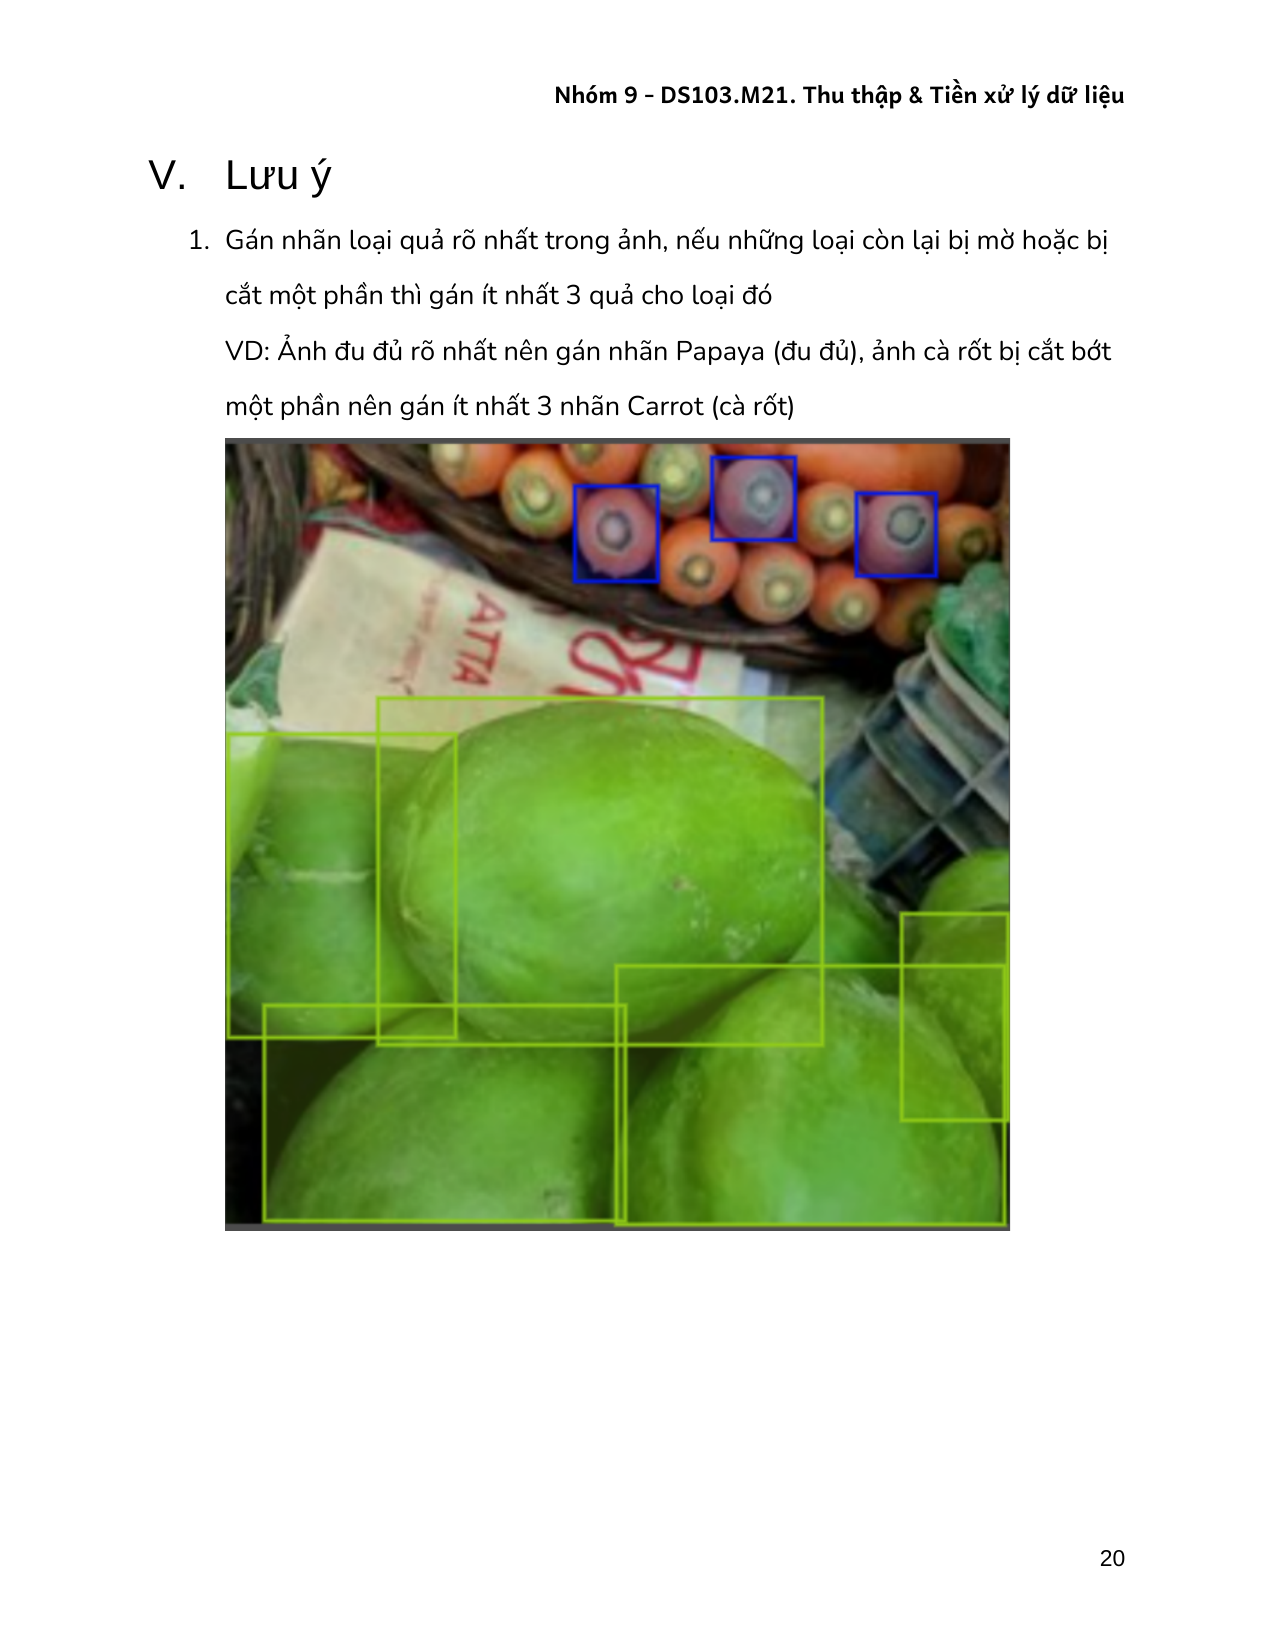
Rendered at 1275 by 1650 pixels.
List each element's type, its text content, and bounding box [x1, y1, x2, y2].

list Gán nhãn loại quả rõ nhất trong ảnh, nếu những loại còn lại bị mờ hoặc bị cắt một phần thì gán ít nhất 3 quả cho loại đó [187, 222, 1125, 314]
subtitle Lưu ý [187, 150, 1125, 198]
picture [225, 438, 1011, 1231]
